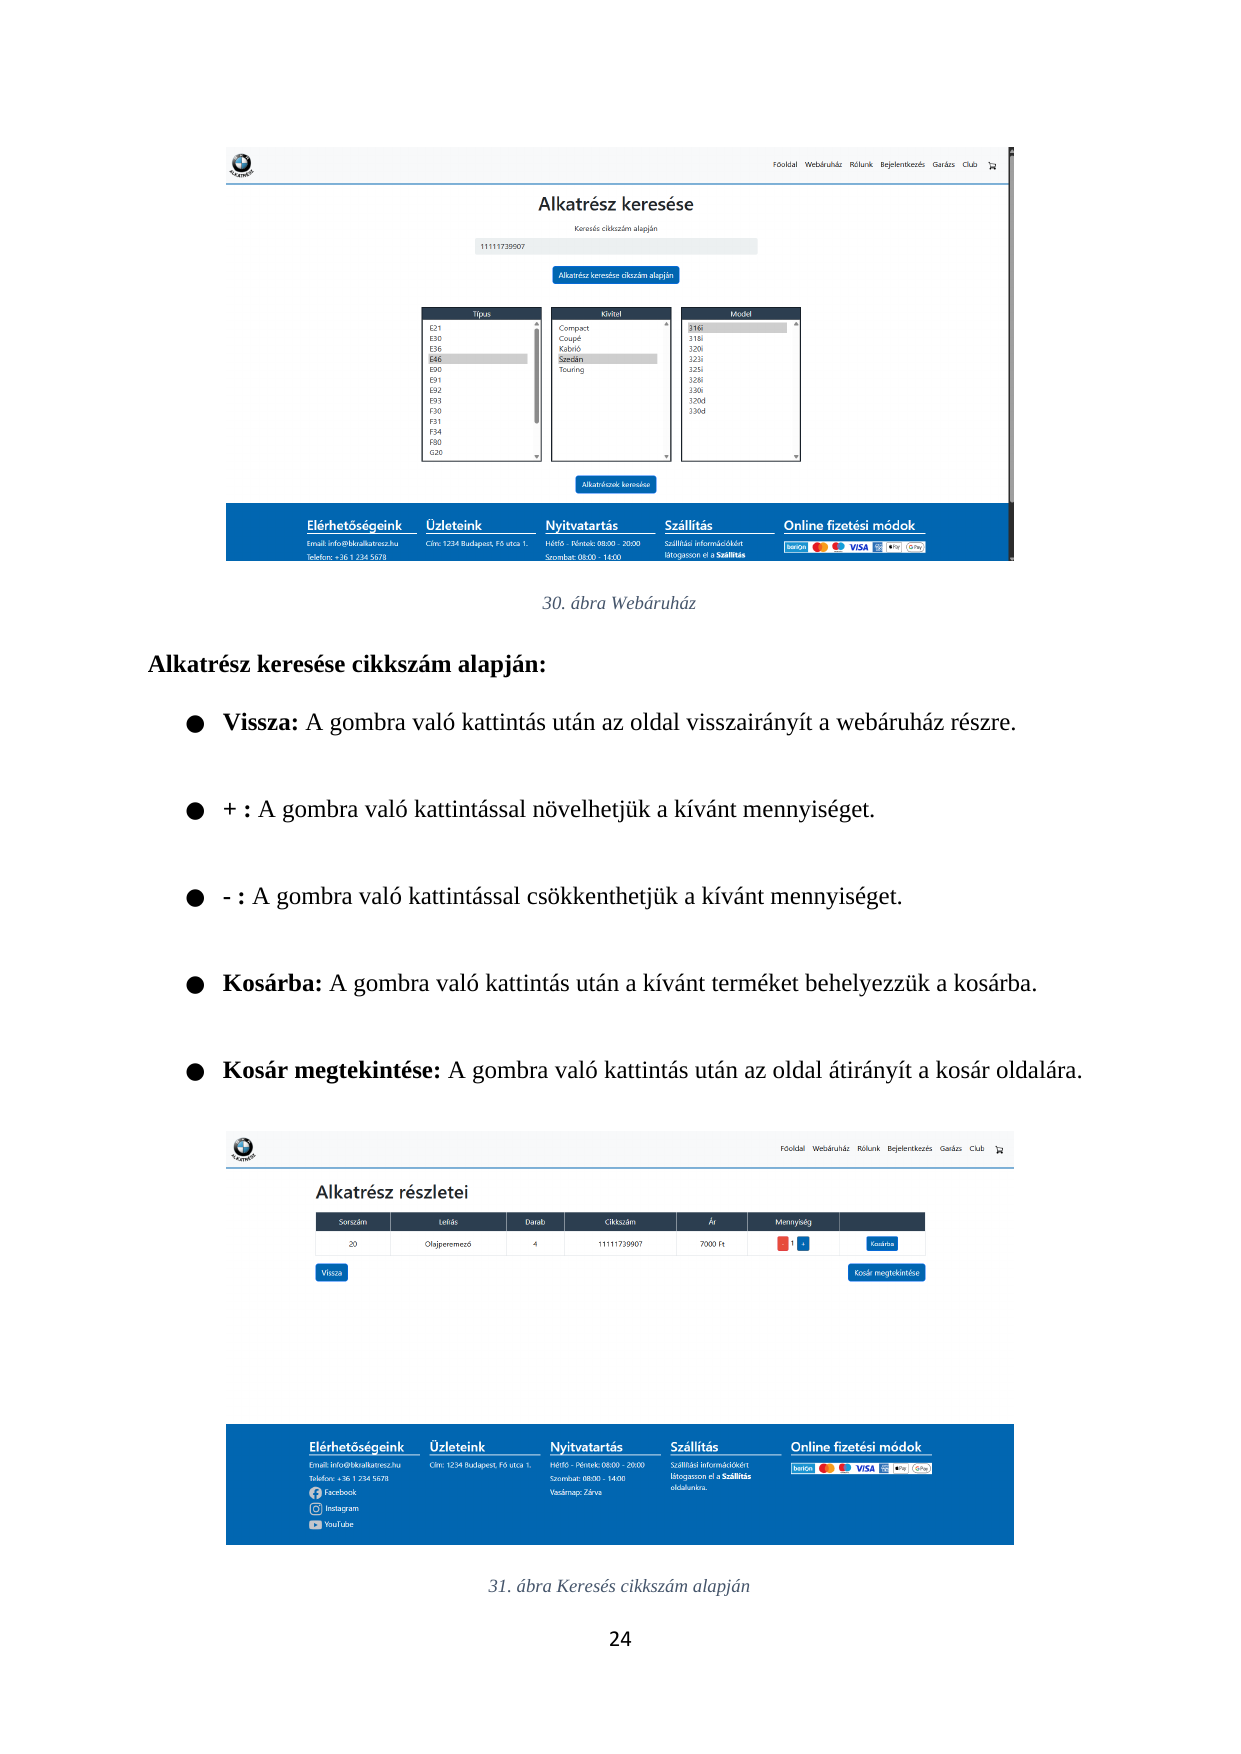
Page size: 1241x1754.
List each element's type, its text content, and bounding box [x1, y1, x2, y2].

list Kosárba: A gombra való kattintás után a kívánt terméket behelyezzük a kosárba. [185, 957, 1093, 1004]
list Vissza: A gombra való kattintás után az oldal visszairányít a webáruház részre. [185, 696, 1093, 743]
text 31. ábra Keresés cikkszám alapján [148, 1575, 1093, 1597]
picture [226, 147, 1014, 561]
subtitle Alkatrész keresése cikkszám alapján: [148, 649, 1093, 678]
list - : A gombra való kattintással csökkenthetjük a kívánt mennyiséget. [185, 870, 1093, 917]
text 30. ábra Webáruház [148, 592, 1093, 613]
list + : A gombra való kattintással növelhetjük a kívánt mennyiséget. [185, 783, 1093, 830]
list Kosár megtekintése: A gombra való kattintás után az oldal átirányít a kosár oldalára. [185, 1044, 1093, 1092]
picture [226, 1131, 1014, 1545]
